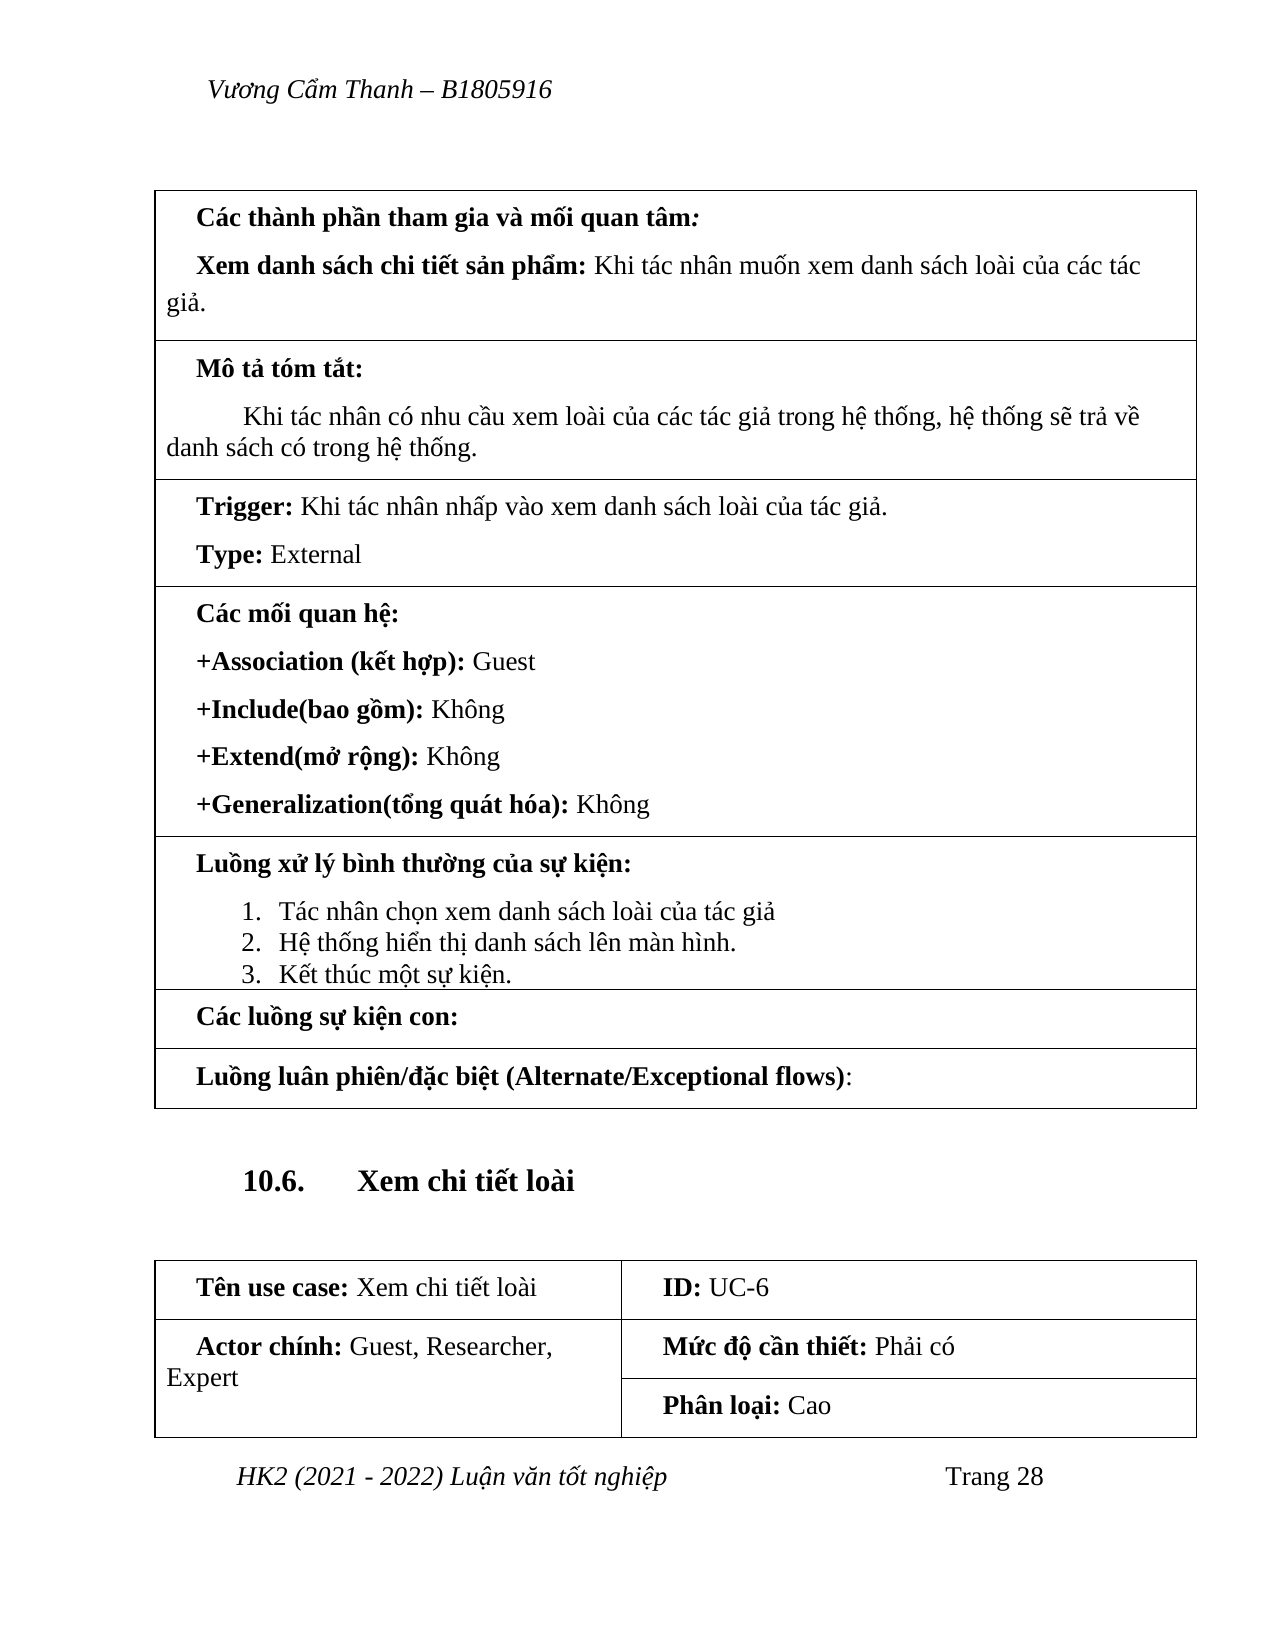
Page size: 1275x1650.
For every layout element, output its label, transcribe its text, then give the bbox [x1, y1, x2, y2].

table_cell Trigger: Khi tác nhân nhấp vào xem danh sách loài của tác giả. Type: External [156, 480, 1196, 586]
table_cell Phân loại: Cao [622, 1379, 1196, 1437]
table_cell Mô tả tóm tắt: Khi tác nhân có nhu cầu xem loài của các tác giả trong hệ thống, hệ thống sẽ trả về danh sách có trong hệ thống. [156, 341, 1196, 478]
table_cell Actor chính: Guest, Researcher, Expert [156, 1320, 621, 1437]
table_cell Mức độ cần thiết: Phải có [622, 1320, 1196, 1378]
table_header Tên use case: Xem chi tiết loài [156, 1261, 621, 1319]
table_header ID: UC-6 [622, 1261, 1196, 1319]
table_cell Các thành phần tham gia và mối quan tâm: Xem danh sách chi tiết sản phẩm: Khi tác nhân muốn xem danh sách loài của các tác giả. [156, 191, 1196, 340]
table_cell Luồng xử lý bình thường của sự kiện: Tác nhân chọn xem danh sách loài của tác giả Hệ thống hiển thị danh sách lên màn hình. Kết thúc một sự kiện. [156, 837, 1196, 989]
subtitle Xem chi tiết loài [236, 1162, 1157, 1198]
table_cell Luồng luân phiên/đặc biệt (Alternate/Exceptional flows): [156, 1049, 1196, 1107]
table_cell Các mối quan hệ: +Association (kết hợp): Guest +Include(bao gồm): Không +Extend(mở rộng): Không +Generalization(tổng quát hóa): Không [156, 587, 1196, 836]
table_cell Các luồng sự kiện con: [156, 990, 1196, 1048]
